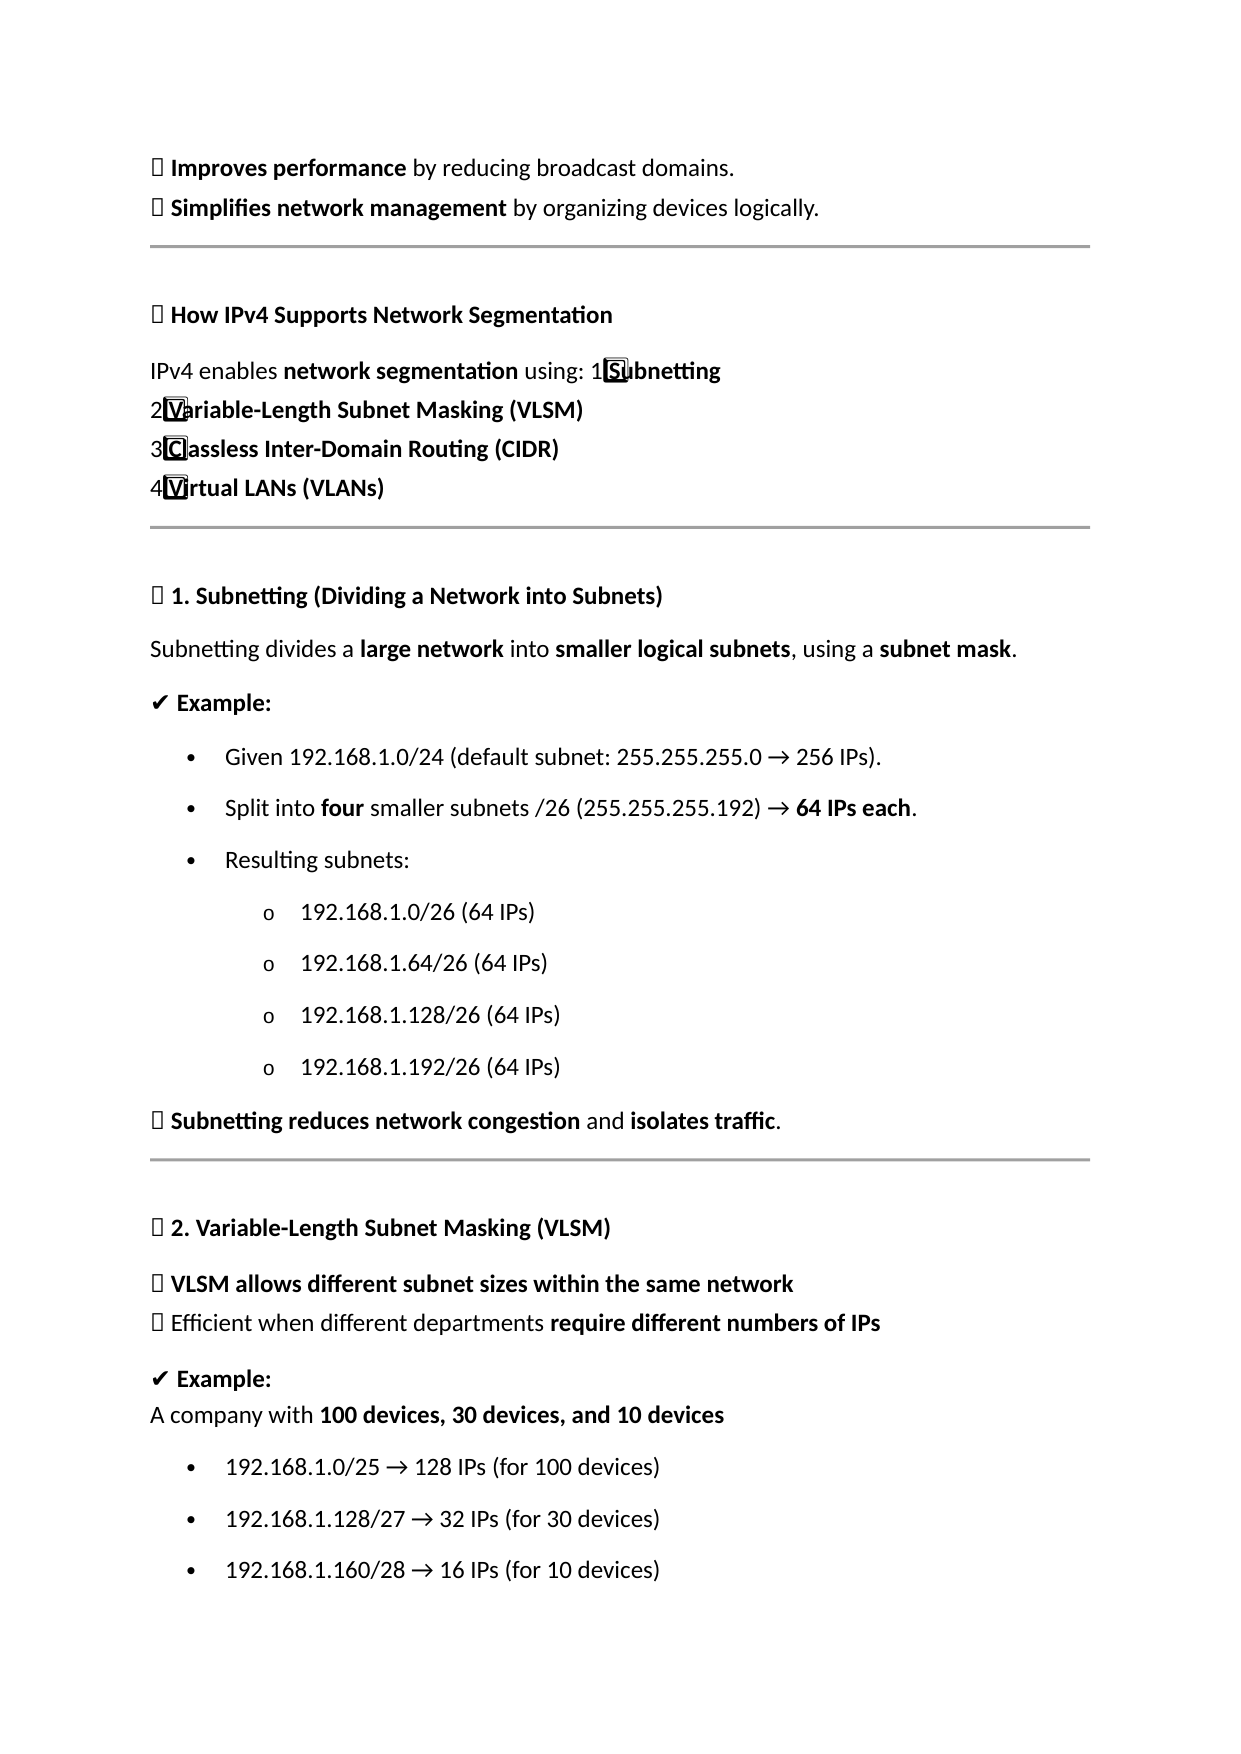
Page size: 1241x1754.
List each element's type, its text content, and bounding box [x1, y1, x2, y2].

text 🔹 VLSM allows different subnet sizes within the same network 🔹 Efficient when different departments require different numbers of IPs [150, 1266, 1090, 1339]
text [150, 150, 1090, 223]
list Resulting subnets: [187, 844, 1090, 875]
list 192.168.1.0/26 (64 IPs) [262, 896, 1090, 926]
list 192.168.1.160/28 → 16 IPs (for 10 devices) [187, 1554, 1090, 1585]
text Subnetting divides a large network into smaller logical subnets, using a subnet mask. [150, 633, 1090, 664]
text IPv4 enables network segmentation using: 1️⃣ Subnetting 2️⃣ Variable-Length Subnet Masking (VLSM) 3️⃣ Classless Inter-Domain Routing (CIDR) 4️⃣ Virtual LANs (VLANs) [150, 352, 1090, 504]
text ✔ Example: A company with 100 devices, 30 devices, and 10 devices [150, 1361, 1090, 1430]
list 192.168.1.0/25 → 128 IPs (for 100 devices) [187, 1451, 1090, 1482]
list 192.168.1.192/26 (64 IPs) [262, 1051, 1090, 1081]
text ✔ Example: [150, 685, 1090, 719]
list 192.168.1.128/27 → 32 IPs (for 30 devices) [187, 1503, 1090, 1533]
list Given 192.168.1.0/24 (default subnet: 255.255.255.0 → 256 IPs). [187, 741, 1090, 771]
list 192.168.1.64/26 (64 IPs) [262, 947, 1090, 978]
list Split into four smaller subnets /26 (255.255.255.192) → 64 IPs each. [187, 792, 1090, 823]
text 📌 1. Subnetting (Dividing a Network into Subnets) [150, 577, 1090, 612]
text 🔹 How IPv4 Supports Network Segmentation [150, 297, 1090, 331]
text 📌 2. Variable-Length Subnet Masking (VLSM) [150, 1210, 1090, 1244]
text ✅ Subnetting reduces network congestion and isolates traffic. [150, 1102, 1090, 1137]
list 192.168.1.128/26 (64 IPs) [262, 999, 1090, 1030]
